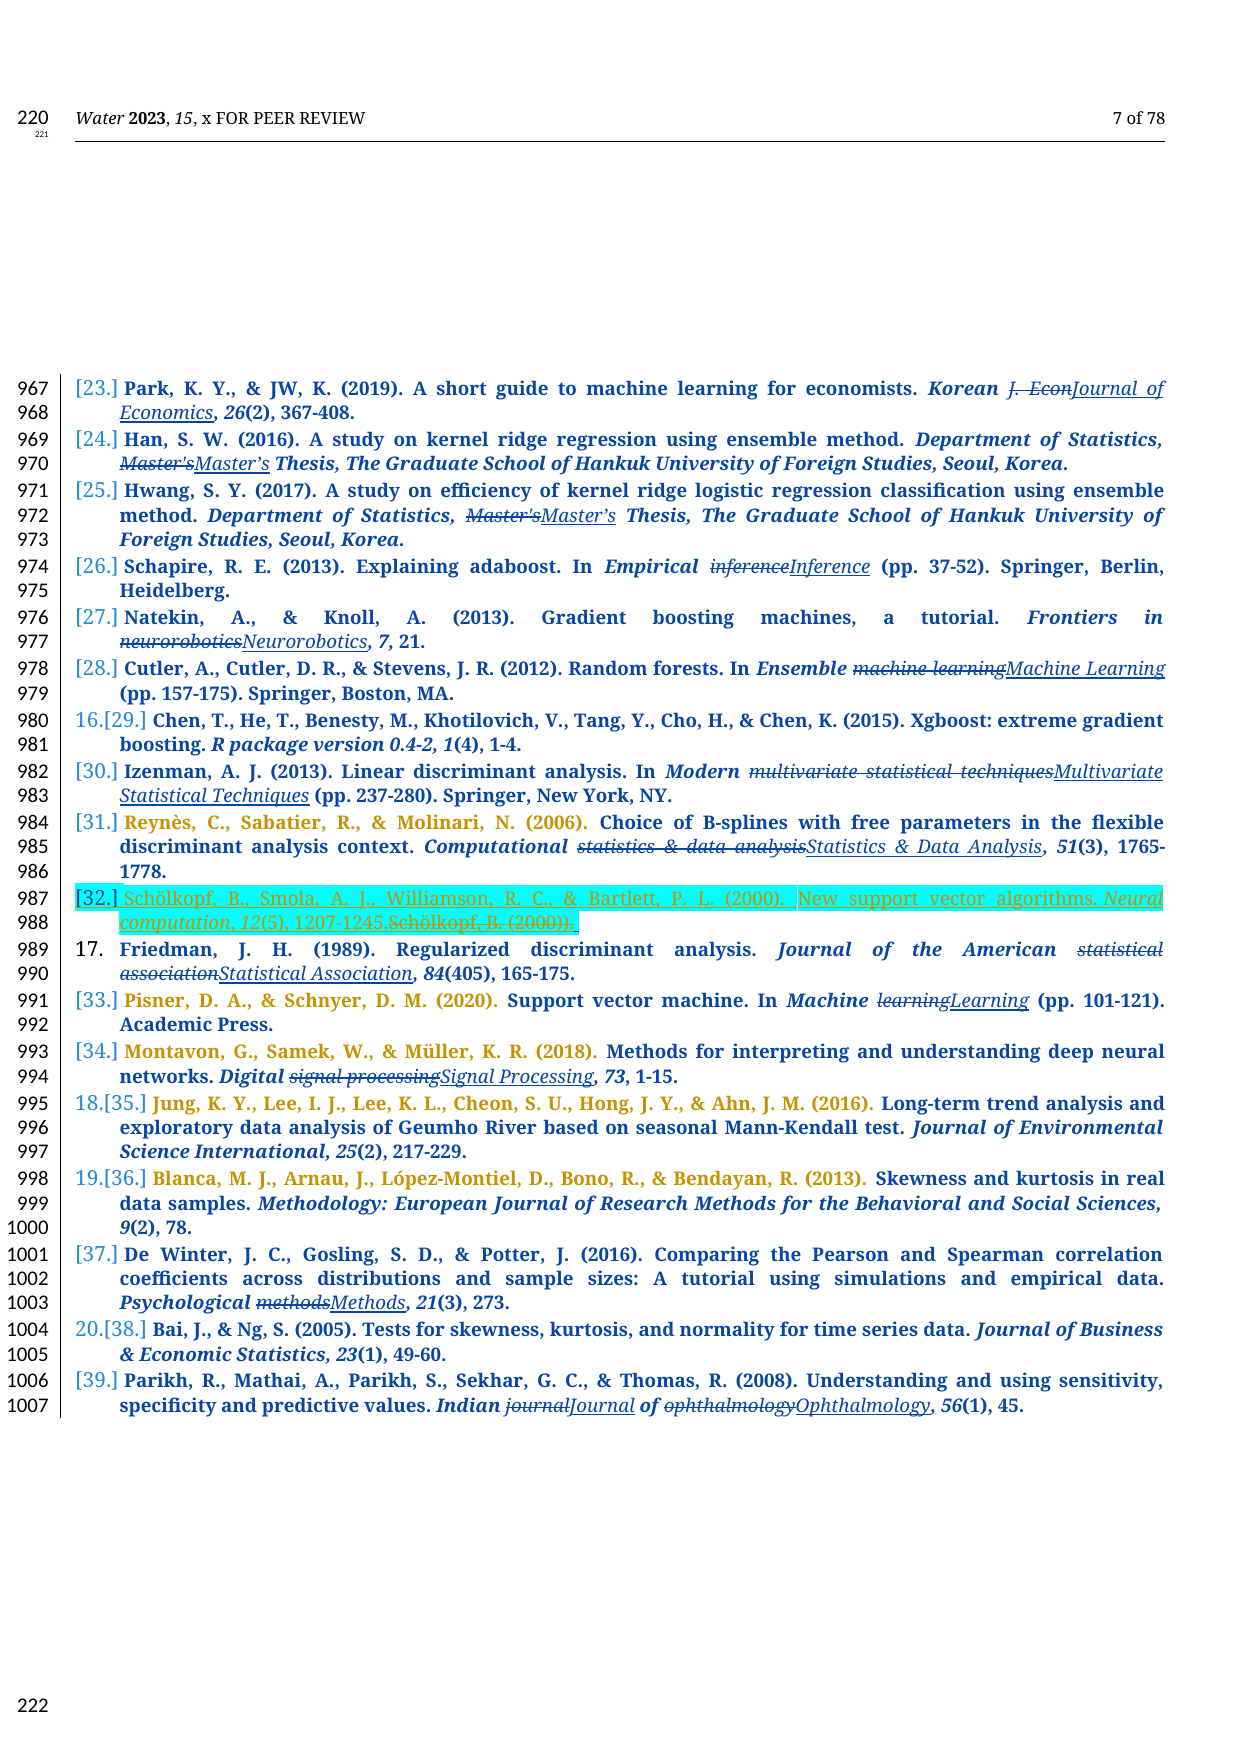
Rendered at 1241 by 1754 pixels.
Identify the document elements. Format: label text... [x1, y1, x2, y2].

text Jung, K. Y., Lee, I. J., Lee, K. L., Cheon, S. U., Hong, J. Y., & Ahn, J. M. (2016). Long-term trend analysis and exploratory data analysis of Geumho River based on seasonal Mann-Kendall test. Journal of Environmental Science International, 25(2), 217-229. [75, 1088, 1165, 1164]
text De Winter, J. C., Gosling, S. D., & Potter, J. (2016). Comparing the Pearson and Spearman correlation coefficients across distributions and sample sizes: A tutorial using simulations and empirical data. Psychological , 21(3), 273. [75, 1239, 1165, 1315]
text Friedman, J. H. (1989). Regularized discriminant analysis. Journal of the American , 84(405), 165-175. [75, 935, 1165, 986]
text Montavon, G., Samek, W., & Müller, K. R. (2018). Methods for interpreting and understanding deep neural networks. Digital , 73, 1-15. [75, 1037, 1165, 1088]
text Parikh, R., Mathai, A., Parikh, S., Sekhar, G. C., & Thomas, R. (2008). Understanding and using sensitivity, specificity and predictive values. Indian of , 56(1), 45. [75, 1366, 1165, 1418]
text Reynès, C., Sabatier, R., & Molinari, N. (2006). Choice of B-splines with free parameters in the flexible discriminant analysis context. Computational , 51(3), 1765-1778. [75, 808, 1165, 883]
text Pisner, D. A., & Schnyer, D. M. (2020). Support vector machine. In Machine (pp. 101-121). Academic Press. [75, 986, 1165, 1037]
text Izenman, A. J. (2013). Linear discriminant analysis. In Modern (pp. 237-280). Springer, New York, NY. [75, 757, 1165, 808]
text Blanca, M. J., Arnau, J., López-Montiel, D., Bono, R., & Bendayan, R. (2013). Skewness and kurtosis in real data samples. Methodology: European Journal of Research Methods for the Behavioral and Social Sciences, 9(2), 78. [75, 1164, 1165, 1239]
text Han, S. W. (2016). A study on kernel ridge regression using ensemble method. Department of Statistics, Thesis, The Graduate School of Hankuk University of Foreign Studies, Seoul, Korea. [75, 425, 1165, 476]
text Bai, J., & Ng, S. (2005). Tests for skewness, kurtosis, and normality for time series data. Journal of Business & Economic Statistics, 23(1), 49-60. [75, 1315, 1165, 1366]
text Natekin, A., & Knoll, A. (2013). Gradient boosting machines, a tutorial. Frontiers in , 7, 21. [75, 603, 1165, 654]
text Cutler, A., Cutler, D. R., & Stevens, J. R. (2012). Random forests. In Ensemble (pp. 157-175). Springer, Boston, MA. [75, 654, 1165, 706]
text Park, K. Y., & JW, K. (2019). A short guide to machine learning for economists. Korean , 26(2), 367-408. [75, 374, 1165, 425]
text Chen, T., He, T., Benesty, M., Khotilovich, V., Tang, Y., Cho, H., & Chen, K. (2015). Xgboost: extreme gradient boosting. R package version 0.4-2, 1(4), 1-4. [75, 706, 1165, 757]
text Schapire, R. E. (2013). Explaining adaboost. In Empirical (pp. 37-52). Springer, Berlin, Heidelberg. [75, 552, 1165, 603]
text Hwang, S. Y. (2017). A study on efficiency of kernel ridge logistic regression classification using ensemble method. Department of Statistics, Thesis, The Graduate School of Hankuk University of Foreign Studies, Seoul, Korea. [75, 476, 1165, 552]
